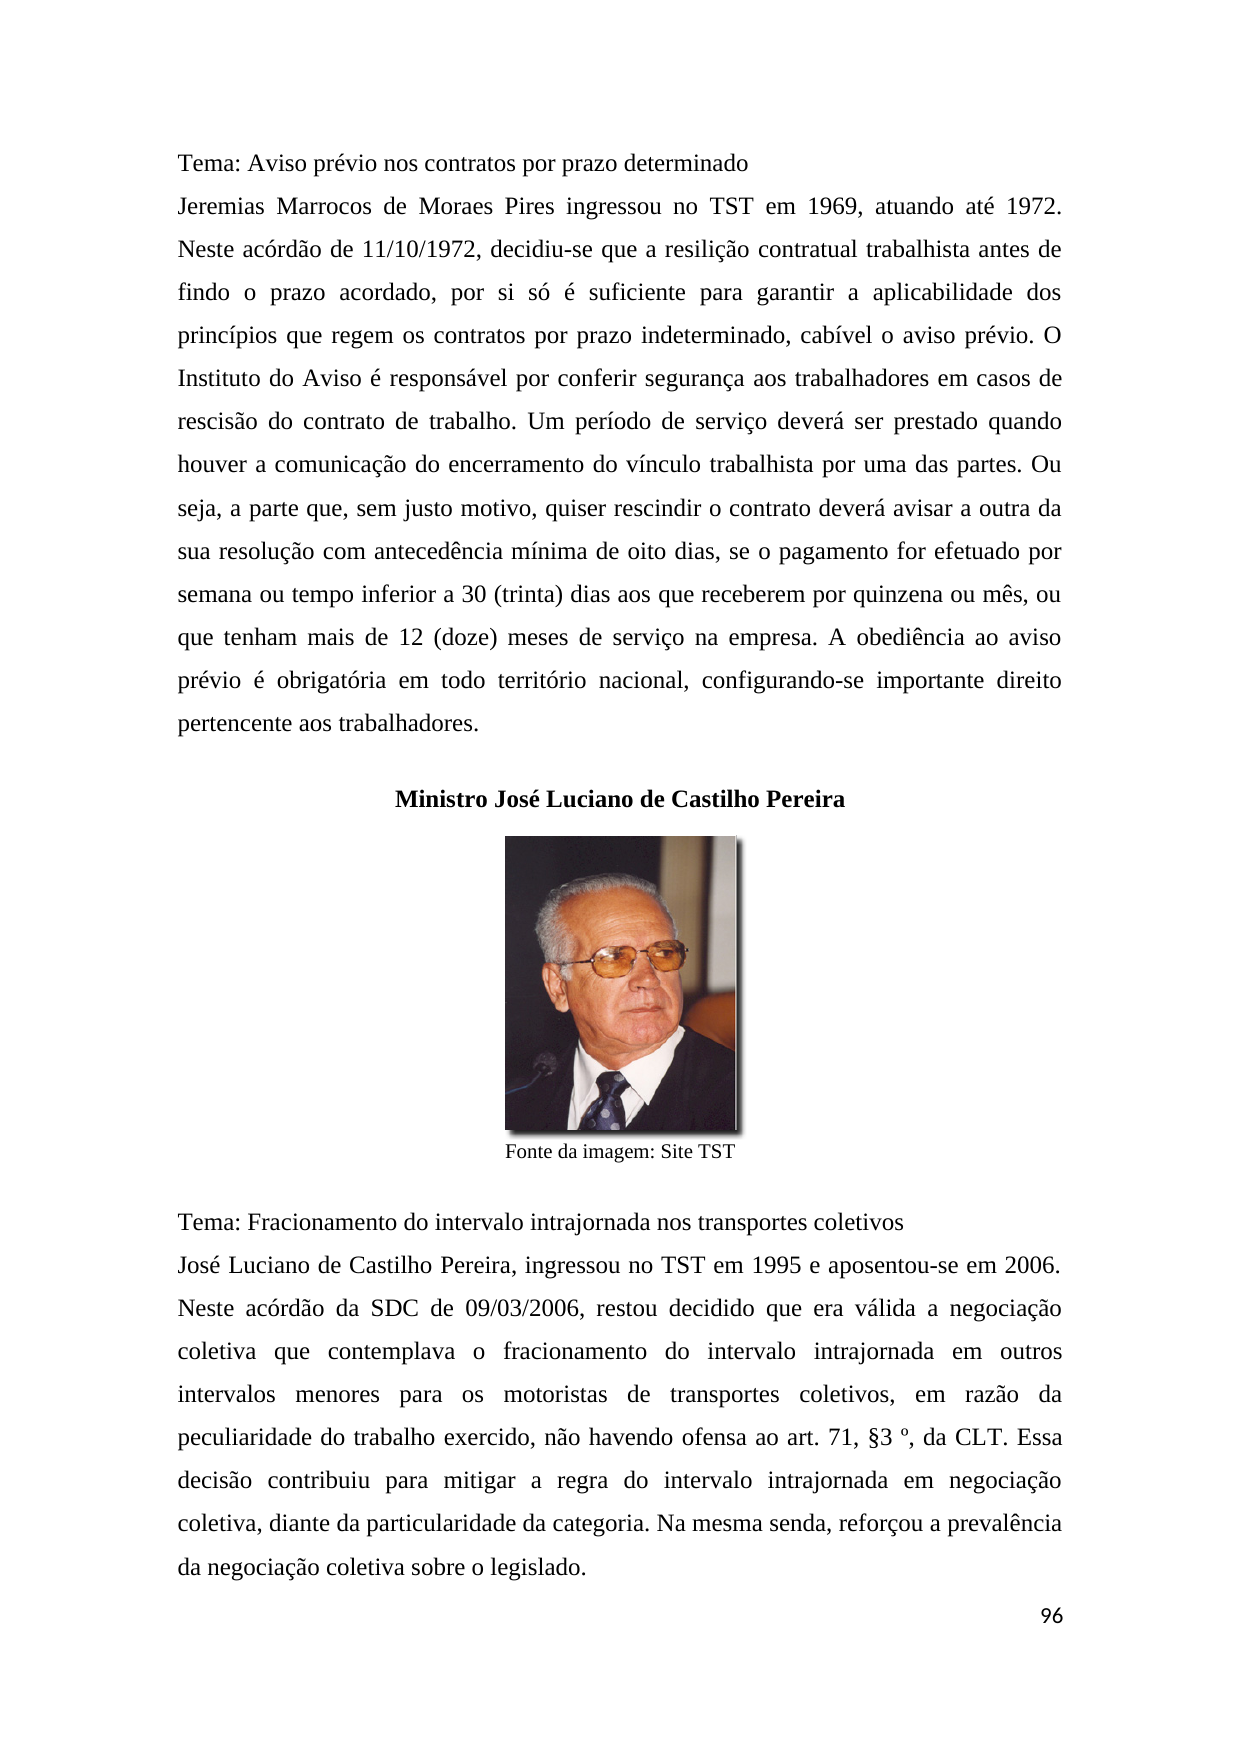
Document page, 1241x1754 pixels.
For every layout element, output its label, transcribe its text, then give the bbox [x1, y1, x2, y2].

text José Luciano de Castilho Pereira, ingressou no TST em 1995 e aposentou-se em 2006. Neste acórdão da SDC de 09/03/2006, restou decidido que era válida a negociação coletiva que contemplava o fracionamento do intervalo intrajornada em outros intervalos menores para os motoristas de transportes coletivos, em razão da peculiaridade do trabalho exercido, não havendo ofensa ao art. 71, §3 º, da CLT. Essa decisão contribuiu para mitigar a regra do intervalo intrajornada em negociação coletiva, diante da particularidade da categoria. Na mesma senda, reforçou a prevalência da negociação coletiva sobre o legislado. [177, 1250, 1063, 1580]
text Tema: Aviso prévio nos contratos por prazo determinado [177, 148, 1063, 176]
text Tema: Fracionamento do intervalo intrajornada nos transportes coletivos [177, 1207, 1063, 1235]
text Fonte da imagem: Site TST [177, 1139, 1063, 1163]
picture [492, 827, 748, 1140]
text Jeremias Marrocos de Moraes Pires ingressou no TST em 1969, atuando até 1972. Neste acórdão de 11/10/1972, decidiu-se que a resilição contratual trabalhista antes de findo o prazo acordado, por si só é suficiente para garantir a aplicabilidade dos princípios que regem os contratos por prazo indeterminado, cabível o aviso prévio. O Instituto do Aviso é responsável por conferir segurança aos trabalhadores em casos de rescisão do contrato de trabalho. Um período de serviço deverá ser prestado quando houver a comunicação do encerramento do vínculo trabalhista por uma das partes. Ou seja, a parte que, sem justo motivo, quiser rescindir o contrato deverá avisar a outra da sua resolução com antecedência mínima de oito dias, se o pagamento for efetuado por semana ou tempo inferior a 30 (trinta) dias aos que receberem por quinzena ou mês, ou que tenham mais de 12 (doze) meses de serviço na empresa. A obediência ao aviso prévio é obrigatória em todo território nacional, configurando-se importante direito pertencente aos trabalhadores. [177, 191, 1063, 737]
text Ministro José Luciano de Castilho Pereira [177, 784, 1063, 813]
